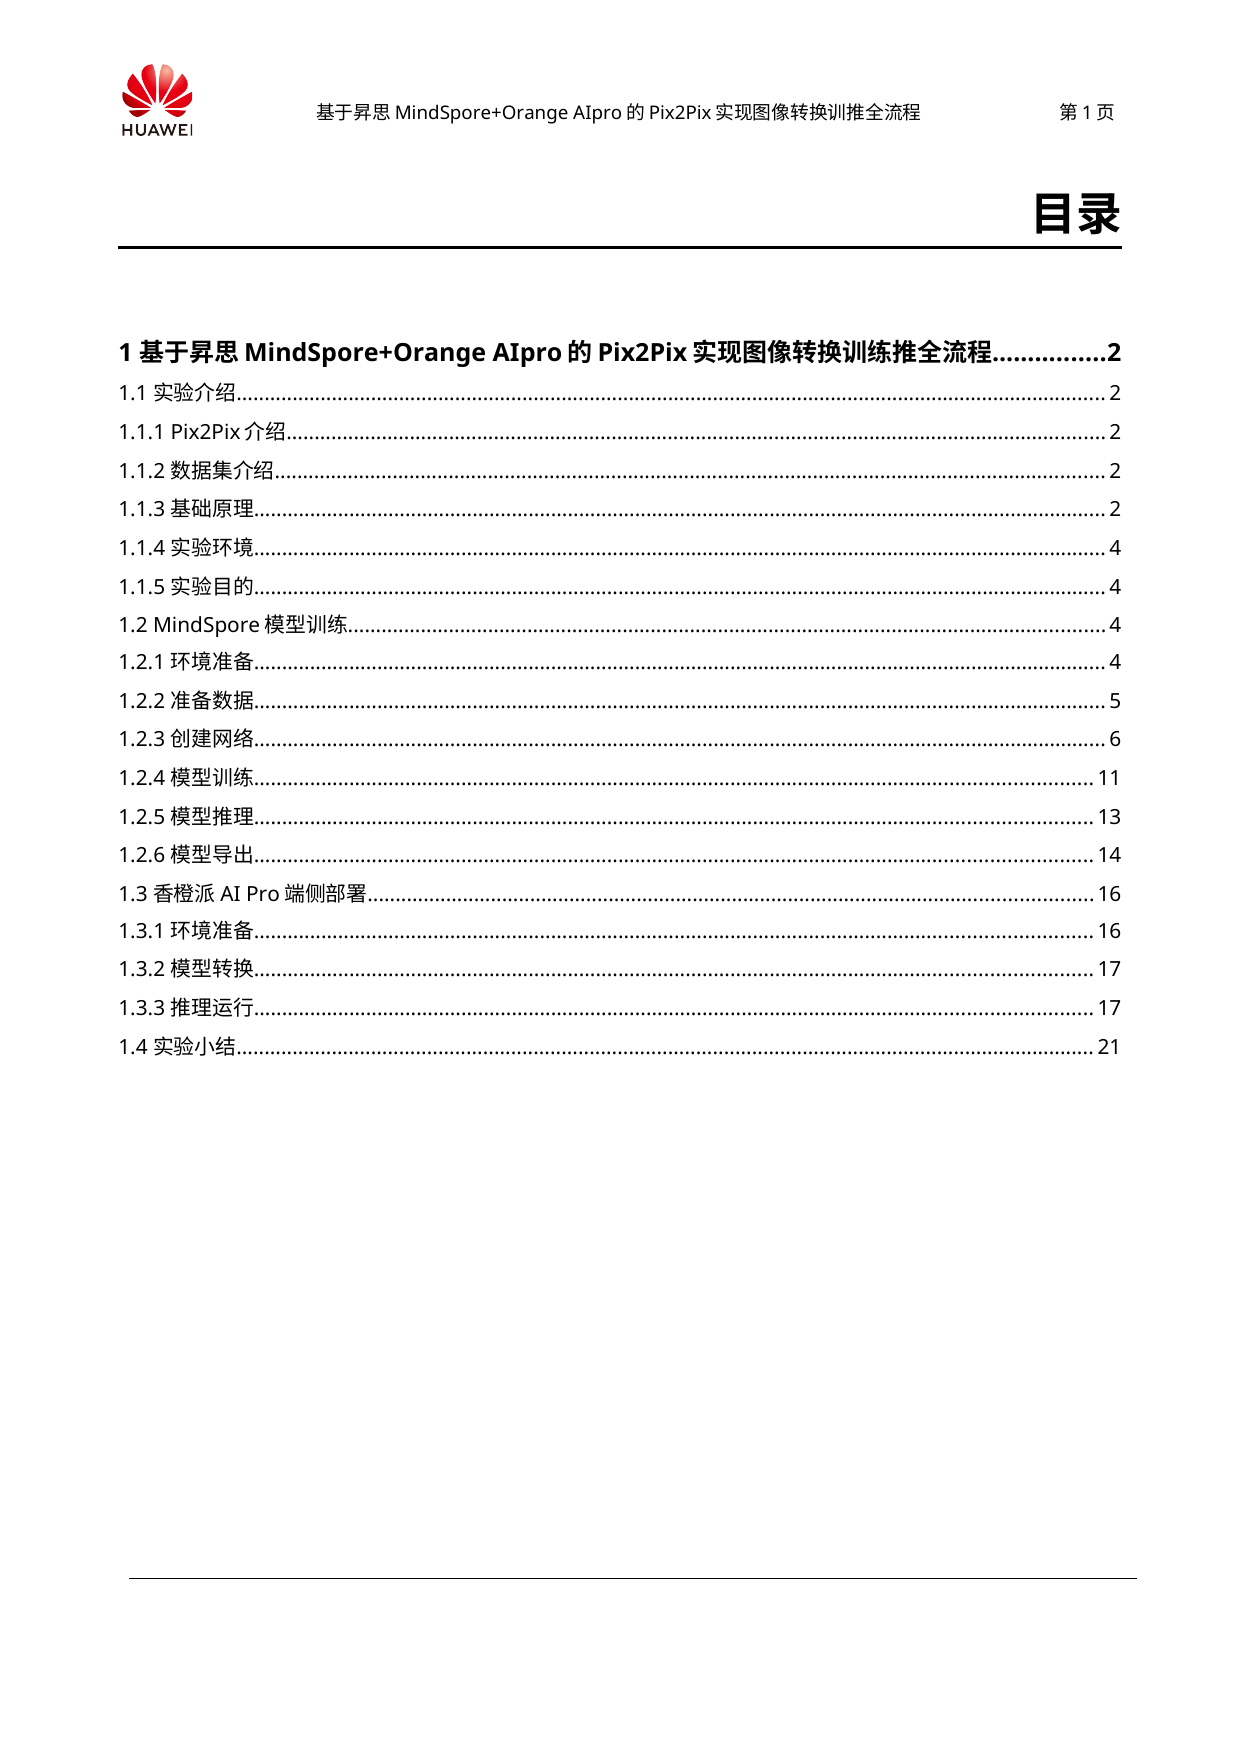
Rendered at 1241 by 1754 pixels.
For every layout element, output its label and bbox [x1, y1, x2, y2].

picture [122, 64, 193, 136]
